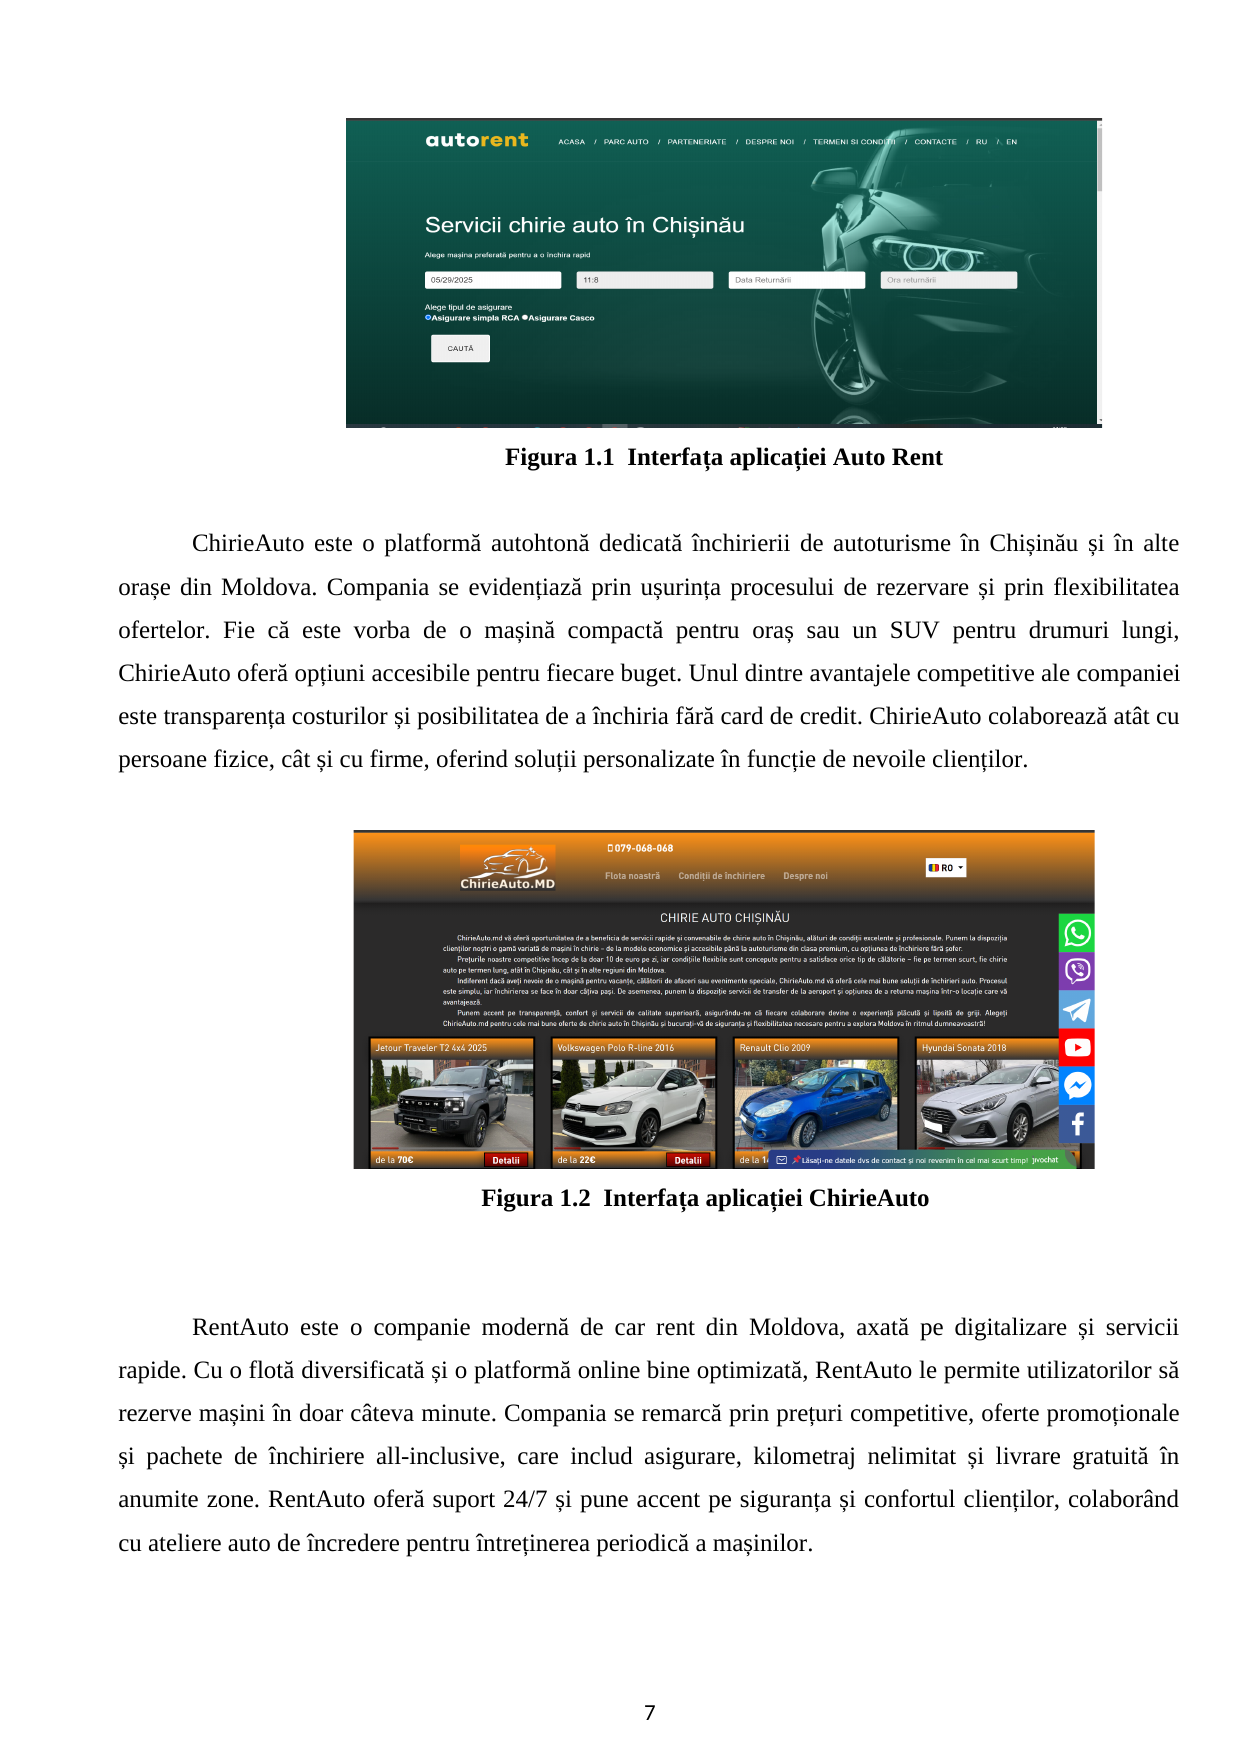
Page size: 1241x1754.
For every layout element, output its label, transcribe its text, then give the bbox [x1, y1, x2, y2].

text Figura 1.2 Interfața aplicației ChirieAuto [229, 1183, 1181, 1211]
picture [346, 118, 1103, 428]
text RentAuto este o companie modernă de car rent din Moldova, axată pe digitalizare și servicii rapide. Cu o flotă diversificată și o platformă online bine optimizată, RentAuto le permite utilizatorilor să rezerve mașini în doar câteva minute. Compania se remarcă prin prețuri competitive, oferte promoționale și pachete de închiriere all-inclusive, care includ asigurare, kilometraj nelimitat și livrare gratuită în anumite zone. RentAuto oferă suport 24/7 și pune accent pe siguranța și confortul clienților, colaborând cu ateliere auto de încredere pentru întreținerea periodică a mașinilor. [118, 1312, 1181, 1556]
picture [353, 830, 1095, 1169]
text ChirieAuto este o platformă autohtonă dedicată închirierii de autoturisme în Chișinău și în alte orașe din Moldova. Compania se evidențiază prin ușurința procesului de rezervare și prin flexibilitatea ofertelor. Fie că este vorba de o mașină compactă pentru oraș sau un SUV pentru drumuri lungi, ChirieAuto oferă opțiuni accesibile pentru fiecare buget. Unul dintre avantajele competitive ale companiei este transparența costurilor și posibilitatea de a închiria fără card de credit. ChirieAuto colaborează atât cu persoane fizice, cât și cu firme, oferind soluții personalizate în funcție de nevoile clienților. [118, 528, 1181, 773]
text Figura 1.1 Interfața aplicației Auto Rent [267, 442, 1181, 471]
